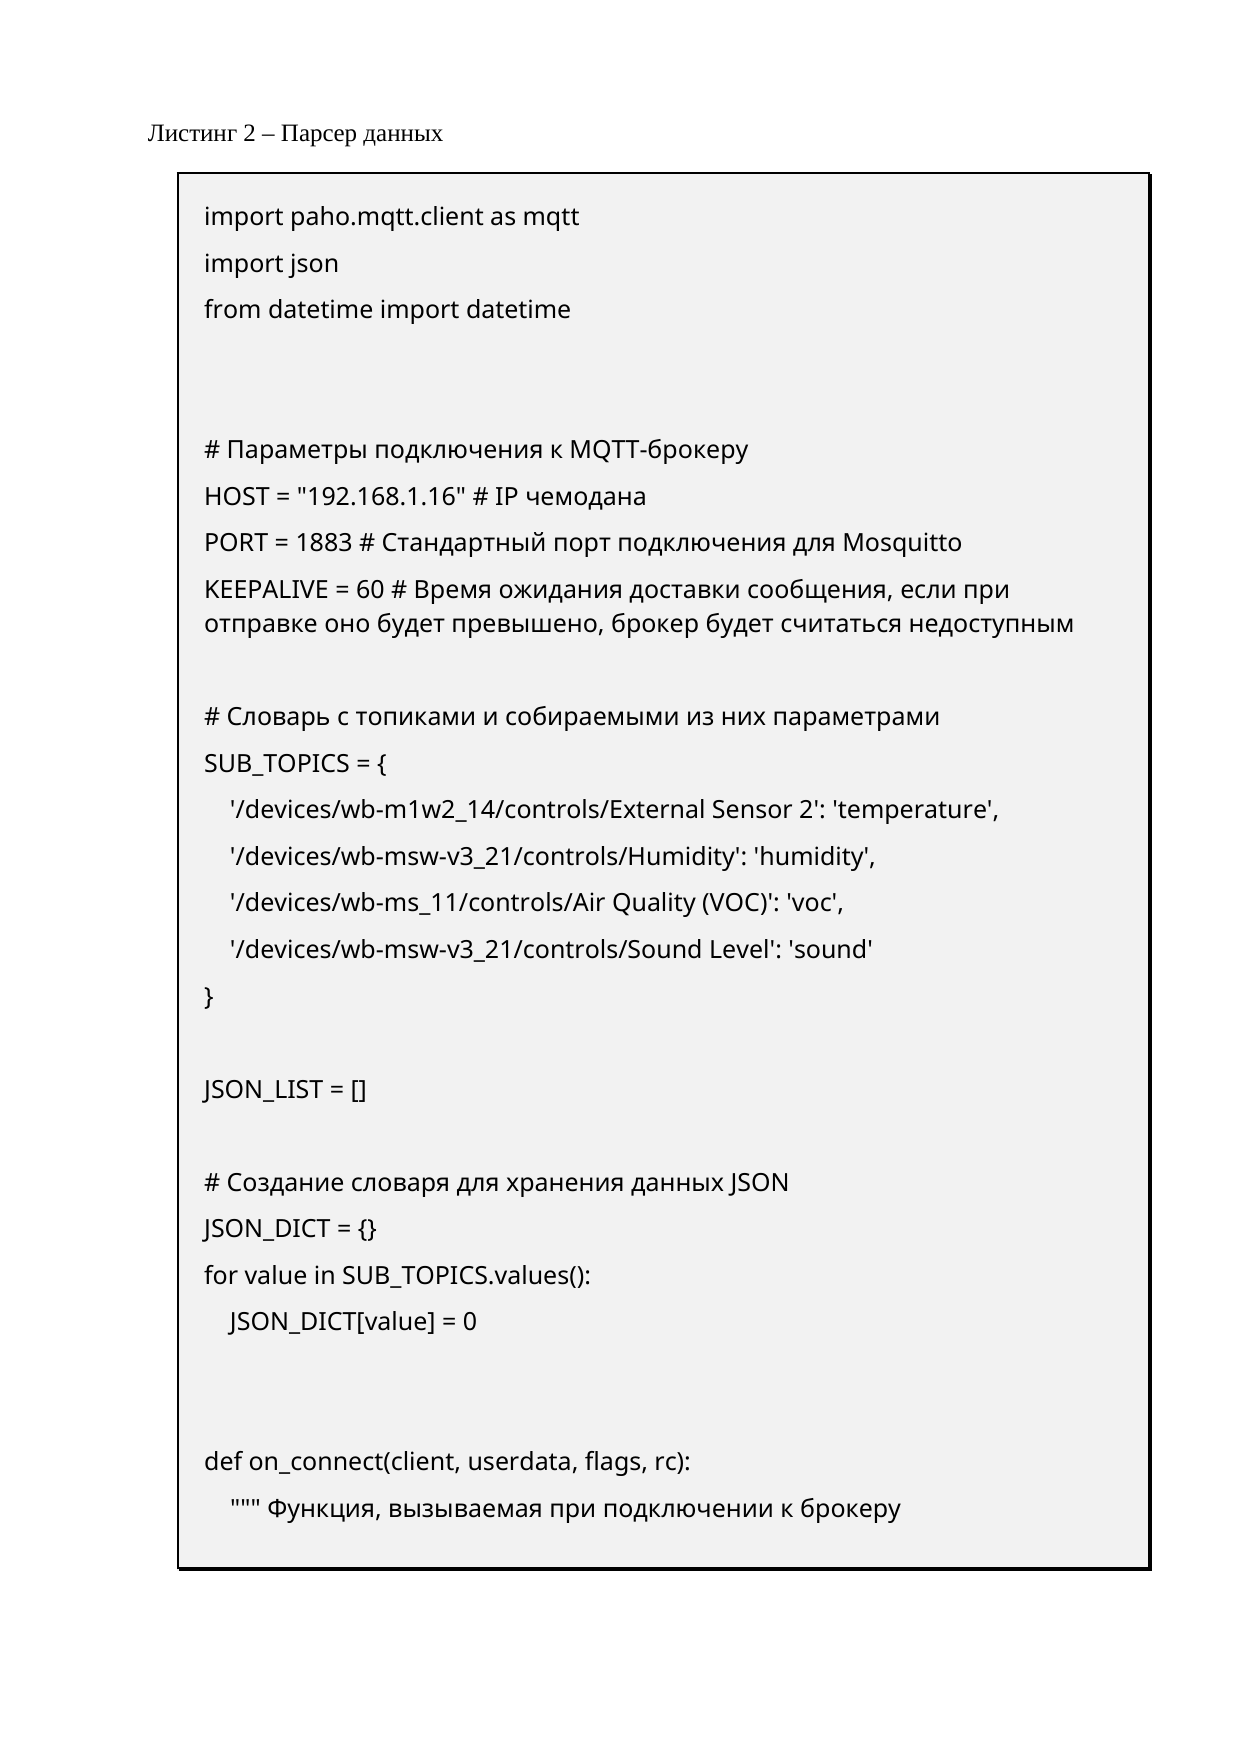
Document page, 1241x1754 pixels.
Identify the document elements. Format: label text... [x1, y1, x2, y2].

text '/devices/wb-msw-v3_21/controls/Humidity': 'humidity', [179, 811, 1148, 858]
text def on_connect(client, userdata, flags, rc): [179, 1417, 1148, 1463]
text import json [179, 218, 1148, 265]
text Листинг 2 – Парсер данных [148, 118, 1152, 147]
text JSON_DICT[value] = 0 [179, 1277, 1148, 1323]
text # Словарь с топиками и собираемыми из них параметрами [179, 672, 1148, 718]
text # Параметры подключения к MQTT-брокеру [179, 405, 1148, 451]
text '/devices/wb-m1w2_14/controls/External Sensor 2': 'temperature', [179, 765, 1148, 811]
text PORT = 1883 # Стандартный порт подключения для Mosquitto [179, 498, 1148, 544]
text } [179, 951, 1148, 998]
text JSON_LIST = [] [179, 1044, 1148, 1091]
text # Создание словаря для хранения данных JSON [179, 1137, 1148, 1184]
text JSON_DICT = {} [179, 1184, 1148, 1230]
text '/devices/wb-msw-v3_21/controls/Sound Level': 'sound' [179, 904, 1148, 951]
text HOST = "192.168.1.16" # IP чемодана [179, 451, 1148, 498]
text SUB_TOPICS = { [179, 718, 1148, 765]
text KEEPALIVE = 60 # Время ожидания доставки сообщения, если при отправке оно будет прeвышено, брокер будет считаться недоступным [179, 544, 1148, 625]
text for value in SUB_TOPICS.values(): [179, 1230, 1148, 1277]
text '/devices/wb-ms_11/controls/Air Quality (VOC)': 'voc', [179, 858, 1148, 904]
text from datetime import datetime [179, 265, 1148, 312]
text """ Функция, вызываемая при подключении к брокеру [179, 1463, 1148, 1510]
text import paho.mqtt.client as mqtt [179, 174, 1148, 218]
